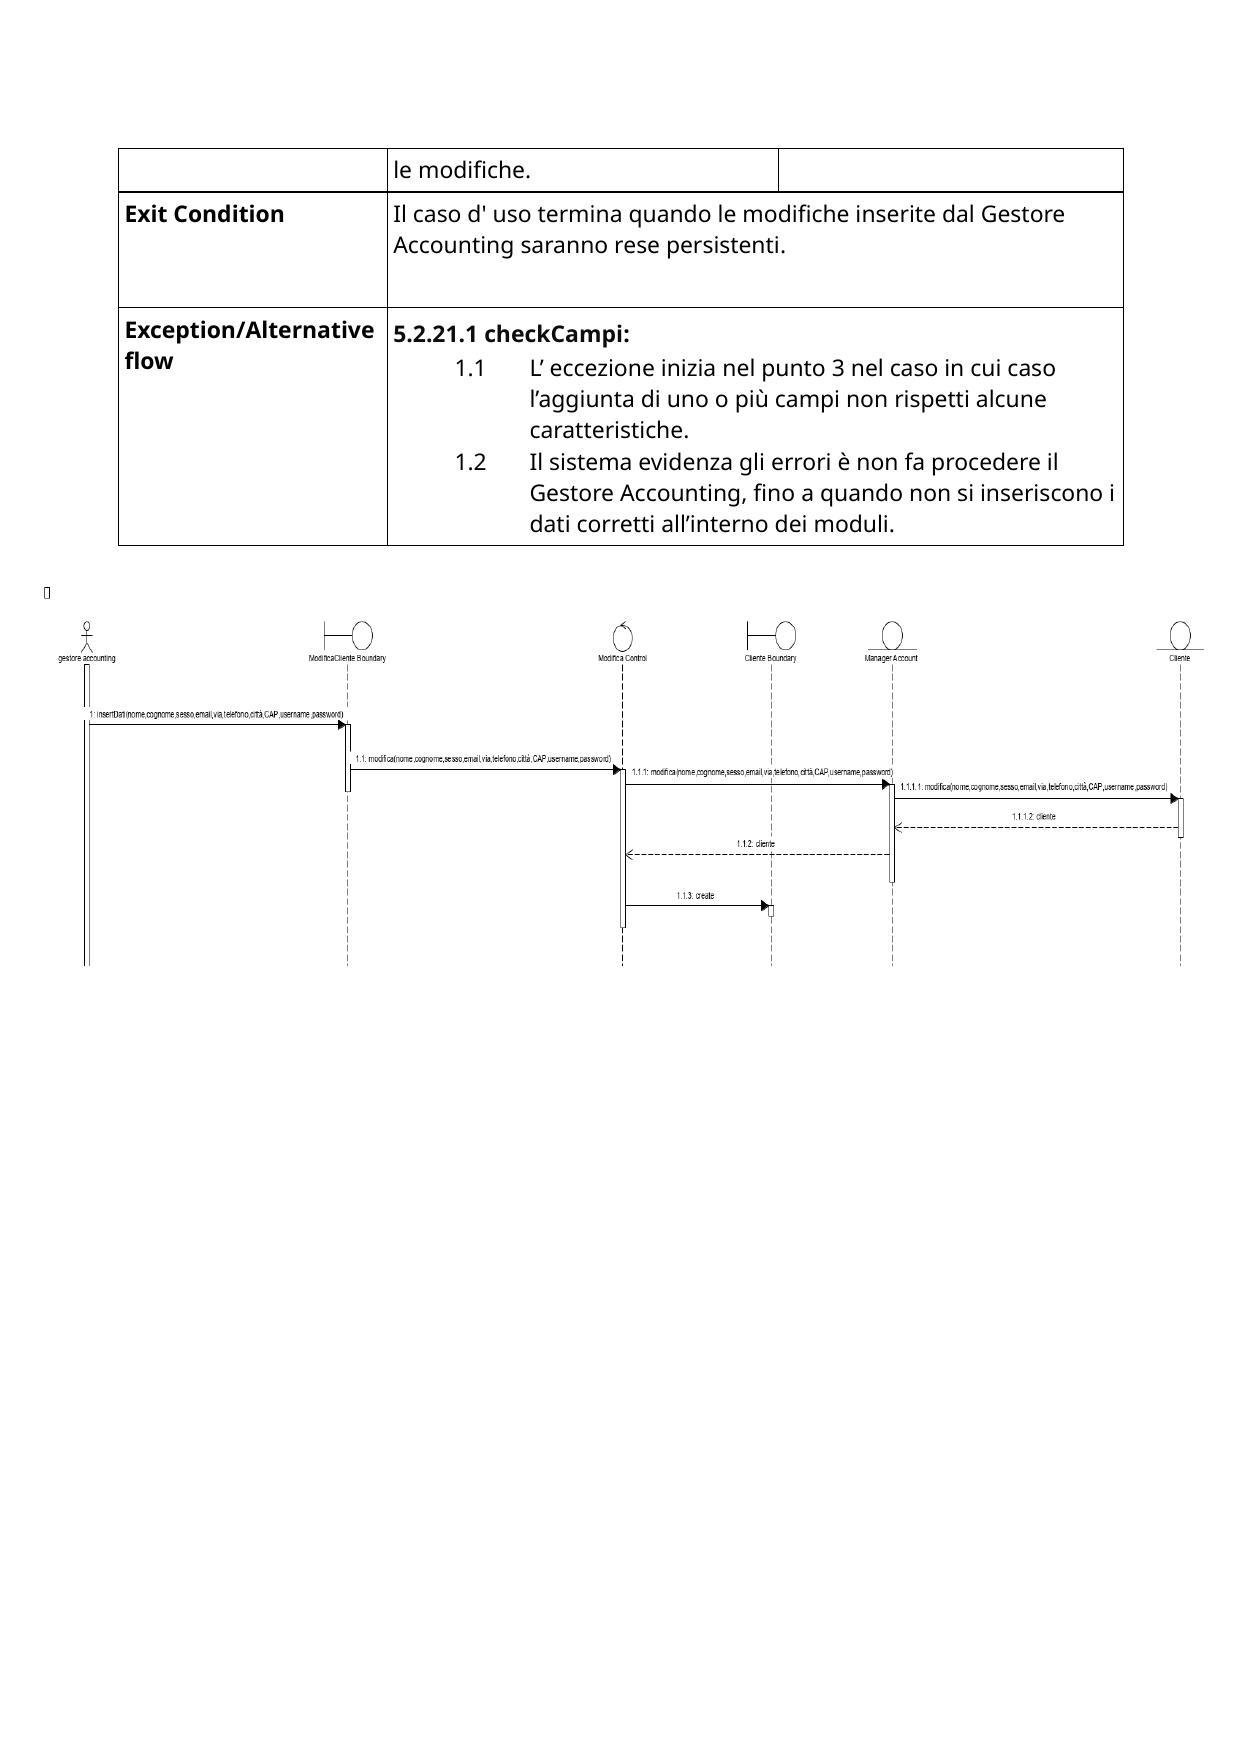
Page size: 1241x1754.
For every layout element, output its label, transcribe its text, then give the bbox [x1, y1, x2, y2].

table_cell Exception/Alternative flow [119, 308, 387, 545]
table_cell 5.2.21.1 checkCampi: L’ eccezione inizia nel punto 3 nel caso in cui caso l’aggiunta di uno o più campi non rispetti alcune caratteristiche. Il sistema evidenza gli errori è non fa procedere il Gestore Accounting, fino a quando non si inseriscono i dati corretti all’interno dei moduli. [388, 308, 1123, 545]
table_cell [779, 149, 1123, 191]
table_cell [119, 149, 387, 191]
table_cell Il caso d' uso termina quando le modifiche inserite dal Gestore Accounting saranno rese persistenti. [388, 193, 1123, 307]
table_cell Exit Condition [119, 193, 387, 307]
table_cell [388, 149, 778, 191]
picture [44, 587, 1204, 966]
